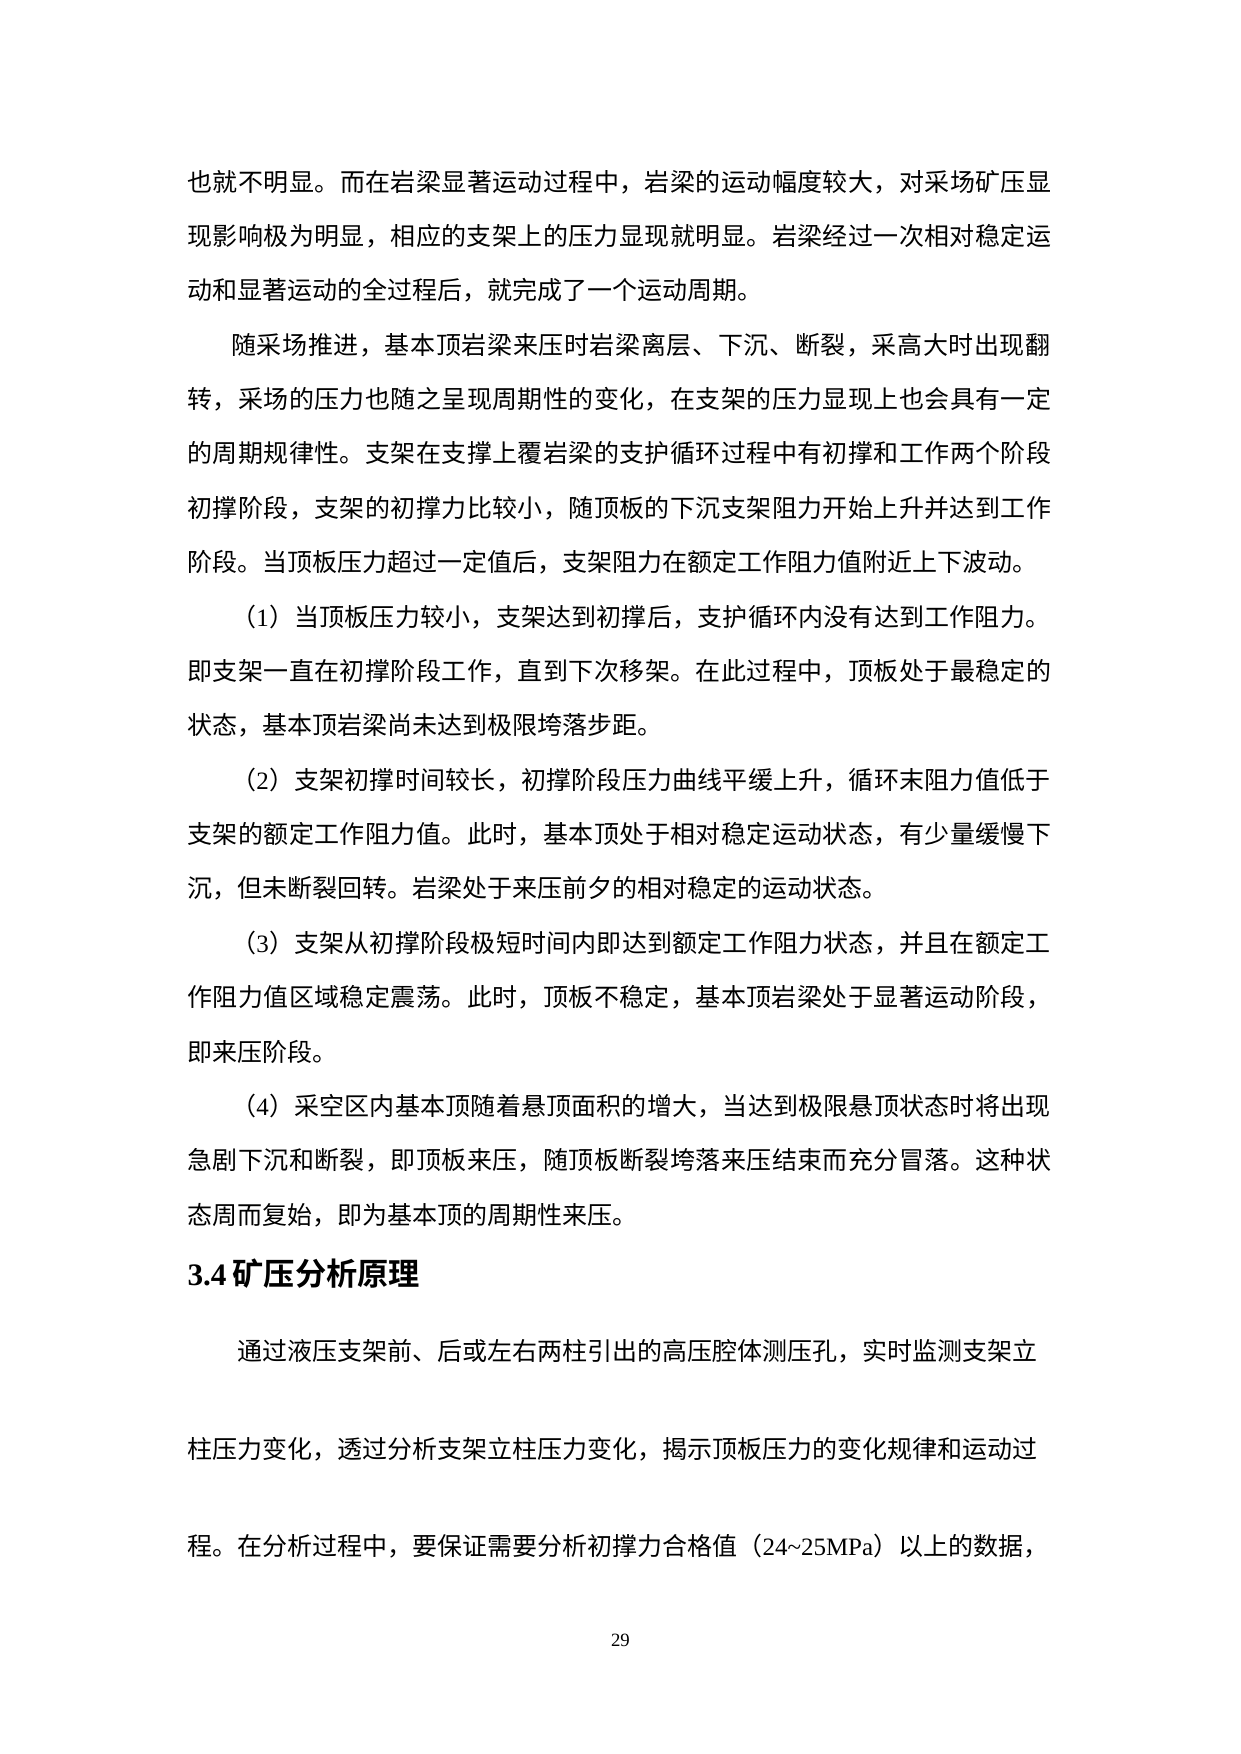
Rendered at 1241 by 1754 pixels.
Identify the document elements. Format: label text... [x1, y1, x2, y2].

text （3）支架从初撑阶段极短时间内即达到额定工作阻力状态，并且在额定工作阻力值区域稳定震荡。此时，顶板不稳定，基本顶岩梁处于显著运动阶段，即来压阶段。 [187, 923, 1053, 1068]
text （4）采空区内基本顶随着悬顶面积的增大，当达到极限悬顶状态时将出现急剧下沉和断裂，即顶板来压，随顶板断裂垮落来压结束而充分冒落。这种状态周而复始，即为基本顶的周期性来压。 [187, 1086, 1053, 1231]
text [187, 162, 1053, 307]
text 随采场推进，基本顶岩梁来压时岩梁离层、下沉、断裂，采高大时出现翻转，采场的压力也随之呈现周期性的变化，在支架的压力显现上也会具有一定的周期规律性。支架在支撑上覆岩梁的支护循环过程中有初撑和工作两个阶段。初撑阶段，支架的初撑力比较小，随顶板的下沉支架阻力开始上升并达到工作阶段。当顶板压力超过一定值后，支架阻力在额定工作阻力值附近上下波动。 [187, 325, 1053, 579]
text （1）当顶板压力较小，支架达到初撑后，支护循环内没有达到工作阻力。即支架一直在初撑阶段工作，直到下次移架。在此过程中，顶板处于最稳定的状态，基本顶岩梁尚未达到极限垮落步距。 [187, 597, 1053, 742]
subtitle 3.4矿压分析原理 [187, 1249, 1053, 1295]
text （2）支架初撑时间较长，初撑阶段压力曲线平缓上升，循环末阻力值低于支架的额定工作阻力值。此时，基本顶处于相对稳定运动状态，有少量缓慢下沉，但未断裂回转。岩梁处于来压前夕的相对稳定的运动状态。 [187, 760, 1053, 905]
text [187, 1317, 1053, 1577]
